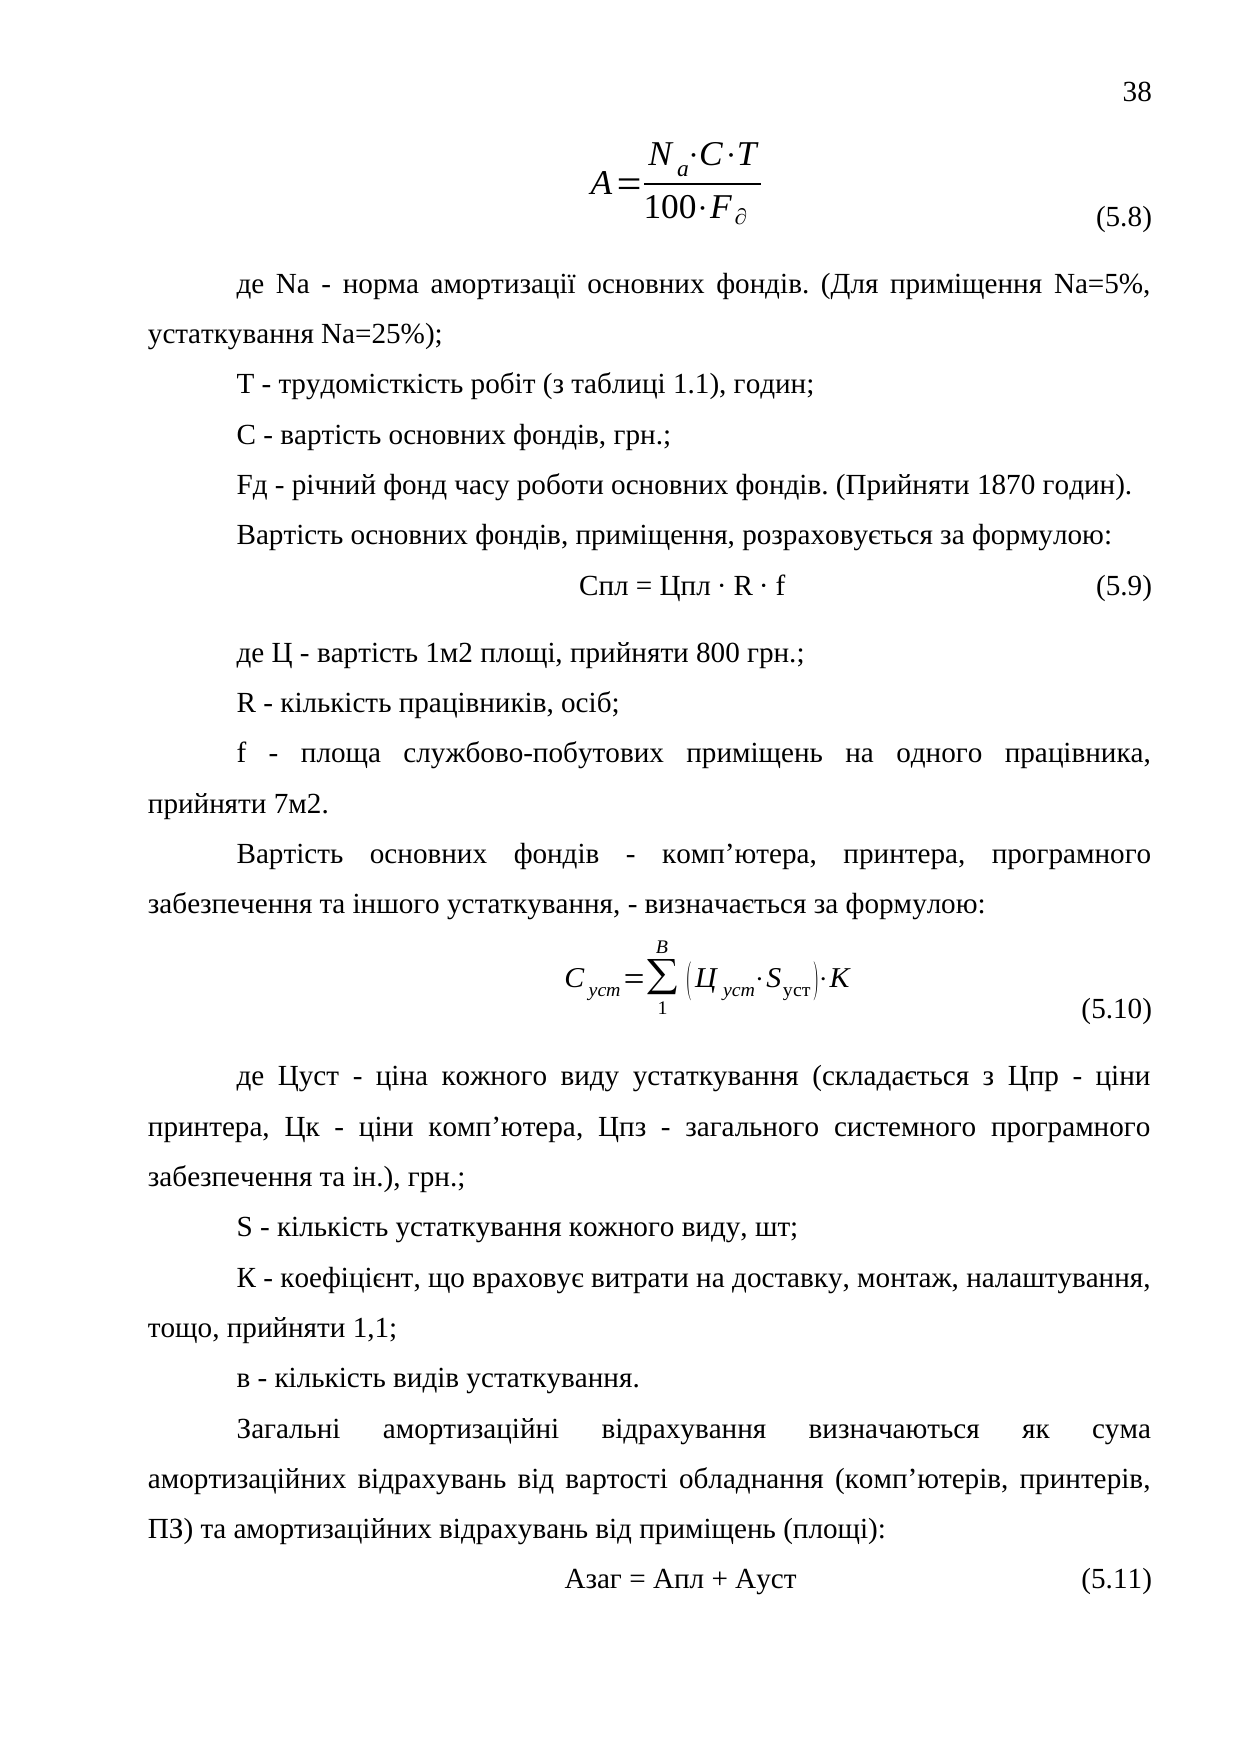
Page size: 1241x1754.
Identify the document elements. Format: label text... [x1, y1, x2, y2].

text Спл = Цпл · R · f (5.9) [148, 568, 1152, 601]
text S - кількість устаткування кожного виду, шт; [148, 1209, 1152, 1243]
text f - площа службово-побутових приміщень на одного працівника, прийняти 7м2. [148, 736, 1152, 819]
text де Ц - вартість 1м2 площі, прийняти 800 грн.; [148, 635, 1152, 668]
text Fд - річний фонд часу роботи основних фондів. (Прийняти 1870 годин). [148, 467, 1152, 501]
text де Nа - норма амортизації основних фондів. (Для приміщення Nа=5%, устаткування Nа=25%); [148, 266, 1152, 350]
text R - кількість працівників, осіб; [148, 685, 1152, 719]
text К - коефіцієнт, що враховує витрати на доставку, монтаж, налаштування, тощо, прийняти 1,1; [148, 1260, 1152, 1344]
text Вартість основних фондів - комп’ютера, принтера, програмного забезпечення та іншого устаткування, - визначається за формулою: [148, 836, 1152, 920]
text Вартість основних фондів, приміщення, розраховується за формулою: [148, 517, 1152, 551]
text Азаг = Апл + Ауст (5.11) [148, 1562, 1152, 1595]
text Т - трудомісткість робіт (з таблиці 1.1), годин; [148, 367, 1152, 400]
text (5.8) [148, 135, 1152, 232]
text в - кількість видів устаткування. [148, 1360, 1152, 1394]
text де Цуст - ціна кожного виду устаткування (складається з Цпр - ціни принтера, Цк - ціни комп’ютера, Цпз - загального системного програмного забезпечення та ін.), грн.; [148, 1058, 1152, 1193]
text Загальні амортизаційні відрахування визначаються як сума амортизаційних відрахувань від вартості обладнання (комп’ютерів, принтерів, ПЗ) та амортизаційних відрахувань від приміщень (площі): [148, 1411, 1152, 1545]
text (5.10) [148, 937, 1152, 1025]
text С - вартість основних фондів, грн.; [148, 417, 1152, 450]
